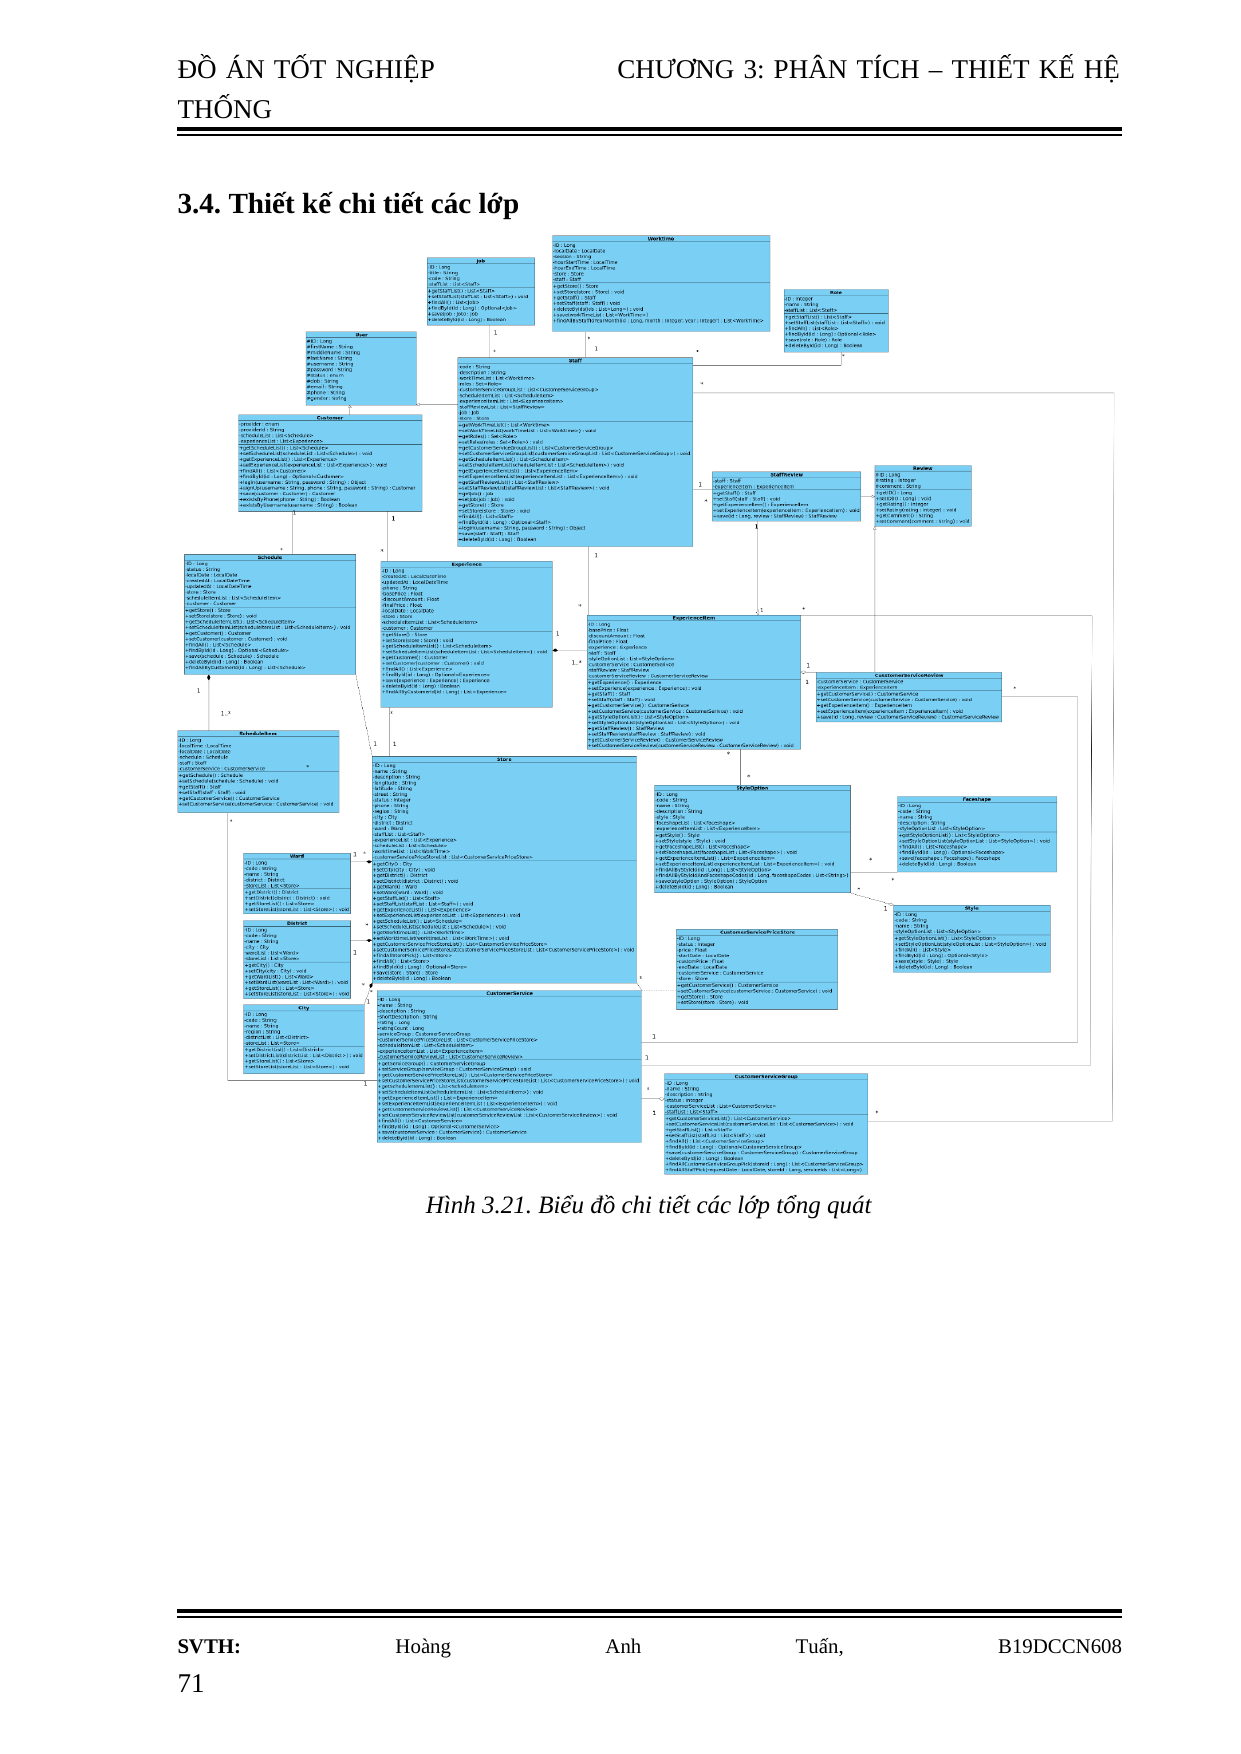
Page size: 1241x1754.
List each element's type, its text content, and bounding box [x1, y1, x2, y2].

text Hình 3.21. Biểu đồ chi tiết các lớp tổng quát [177, 1190, 1122, 1219]
subtitle 3.4. Thiết kế chi tiết các lớp [177, 186, 1122, 219]
picture [177, 235, 1115, 1175]
